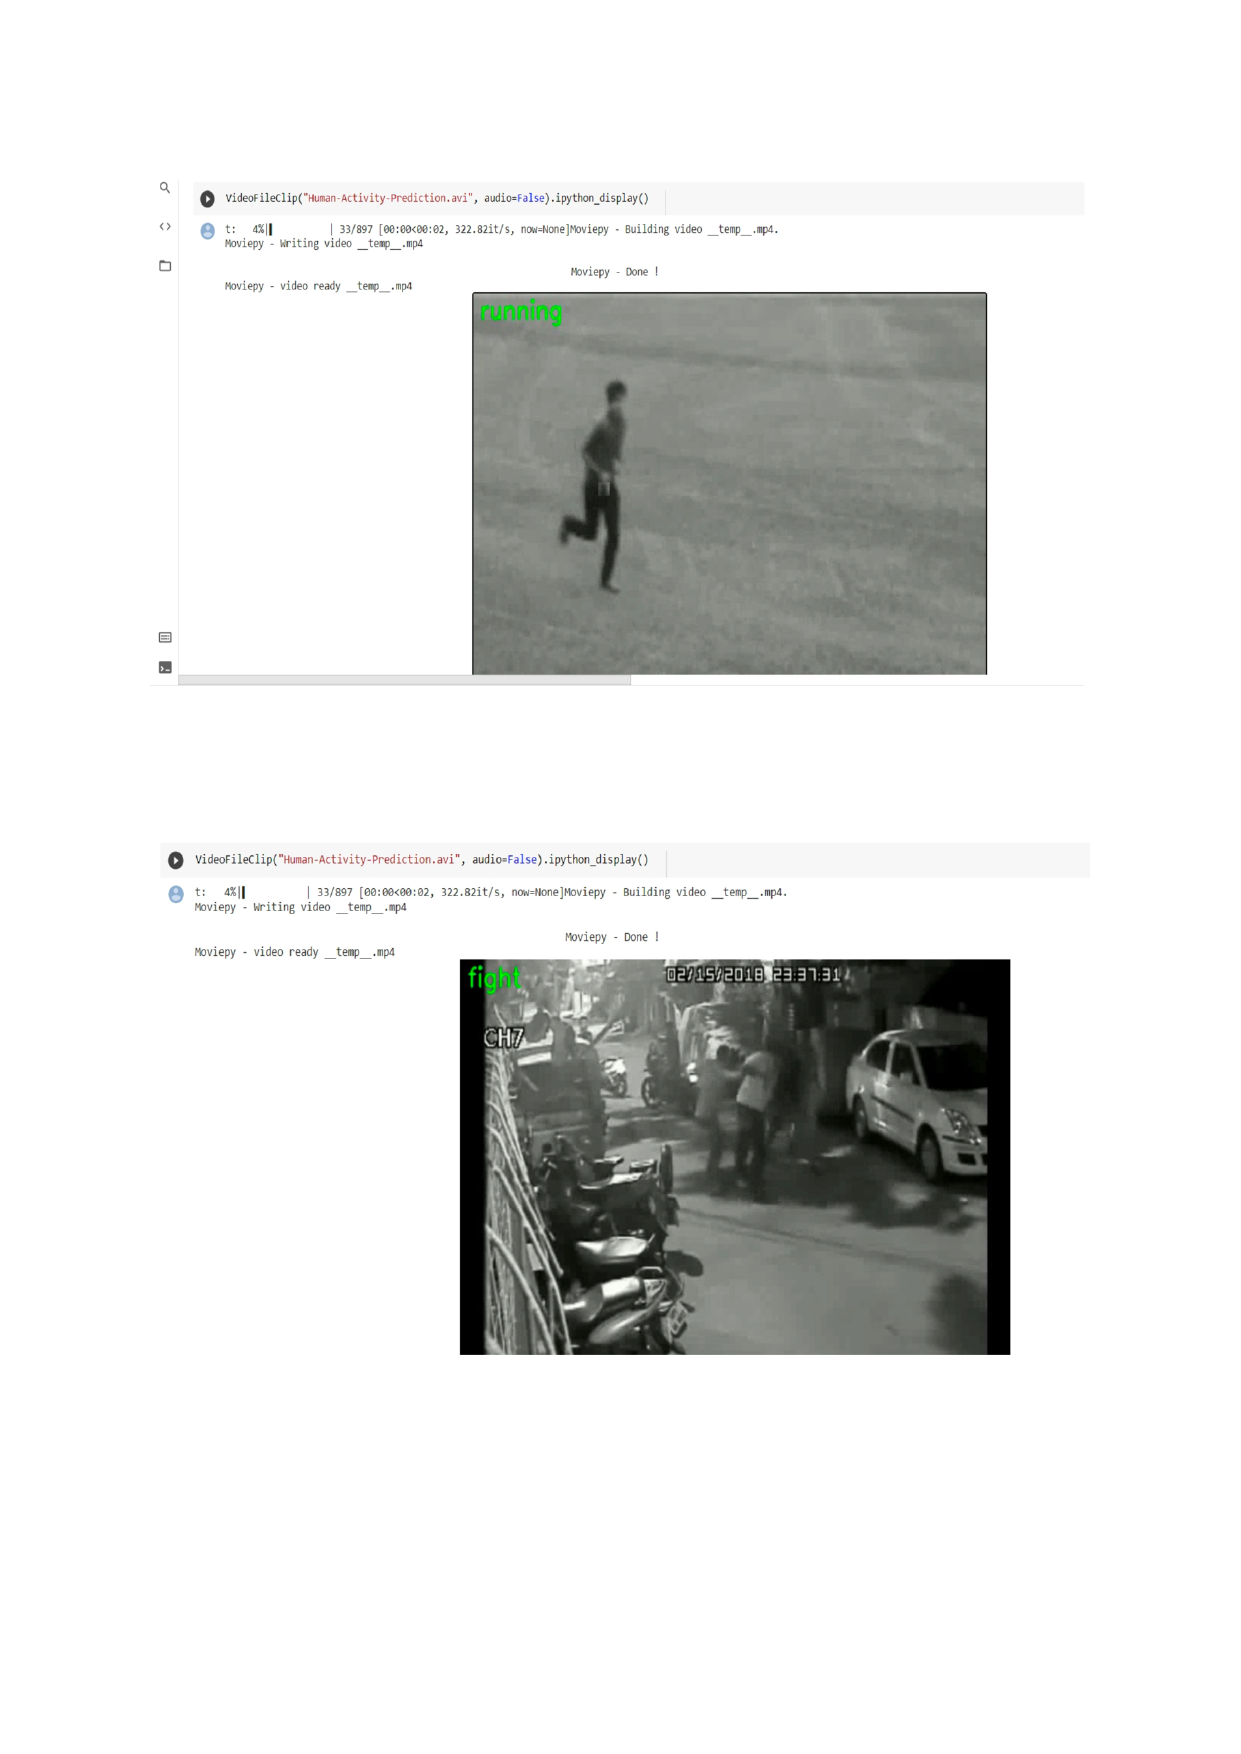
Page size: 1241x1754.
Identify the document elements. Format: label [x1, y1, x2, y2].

picture [150, 178, 1091, 690]
picture [150, 830, 1091, 1370]
